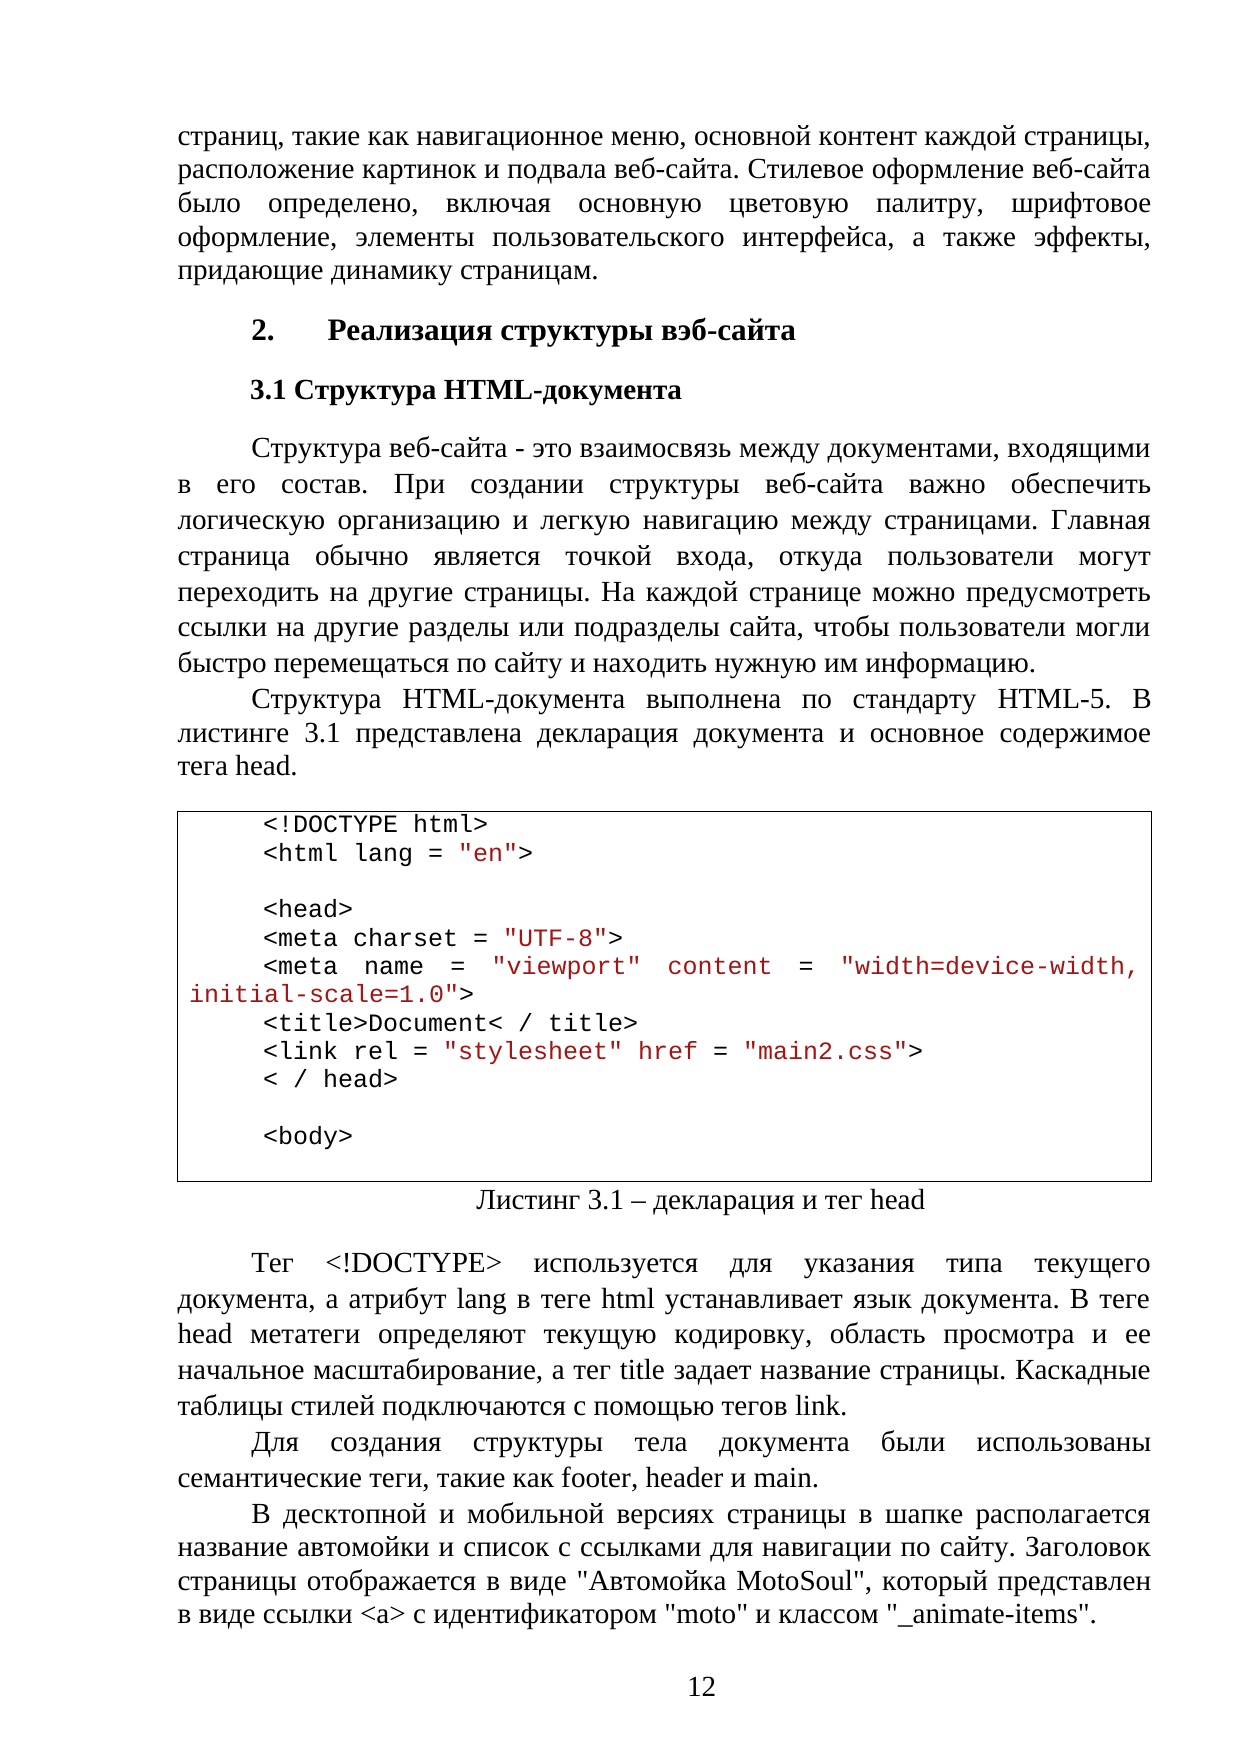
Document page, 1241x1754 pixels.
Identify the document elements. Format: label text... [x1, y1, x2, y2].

text Листинг 3.1 – декларация и тег head [402, 1182, 1152, 1216]
table_header <!DOCTYPE html> <html lang = "en"> <head> <meta charset = "UTF-8"> <meta name = "viewport" content = "width=device-width, initial-scale=1.0"> <title>Document< / title> <link rel = "stylesheet" href = "main2.css"> < / head> <body> [178, 812, 1151, 1181]
text В десктопной и мобильной версиях страницы в шапке располагается название автомойки и список с ссылками для навигации по сайту. Заголовок страницы отображается в виде "Автомойка MotoSoul", который представлен в виде ссылки <a> с идентификатором "moto" и классом "_animate-items". [177, 1496, 1152, 1630]
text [177, 118, 1152, 286]
text Для создания структуры тела документа были использованы семантические теги, такие как footer, header и main. [177, 1424, 1152, 1493]
text Структура веб-сайта - это взаимосвязь между документами, входящими в его состав. При создании структуры веб-сайта важно обеспечить логическую организацию и легкую навигацию между страницами. Главная страница обычно является точкой входа, откуда пользователи могут переходить на другие страницы. На каждой странице можно предусмотреть ссылки на другие разделы или подразделы сайта, чтобы пользователи могли быстро перемещаться по сайту и находить нужную им информацию. [177, 430, 1152, 679]
text Тег <!DOCTYPE> используется для указания типа текущего документа, а атрибут lang в теге html устанавливает язык документа. В теге head метатеги определяют текущую кодировку, область просмотра и ее начальное масштабирование, а тег title задает название страницы. Каскадные таблицы стилей подключаются с помощью тегов link. [177, 1245, 1152, 1422]
text Структура HTML-документа выполнена по стандарту HTML-5. В листинге 3.1 представлена декларация документа и основное содержимое тега head. [177, 681, 1152, 782]
subtitle 3.1 Структура HTML-документа [177, 372, 1152, 405]
subtitle Реализация структуры вэб-сайта [251, 311, 1152, 347]
